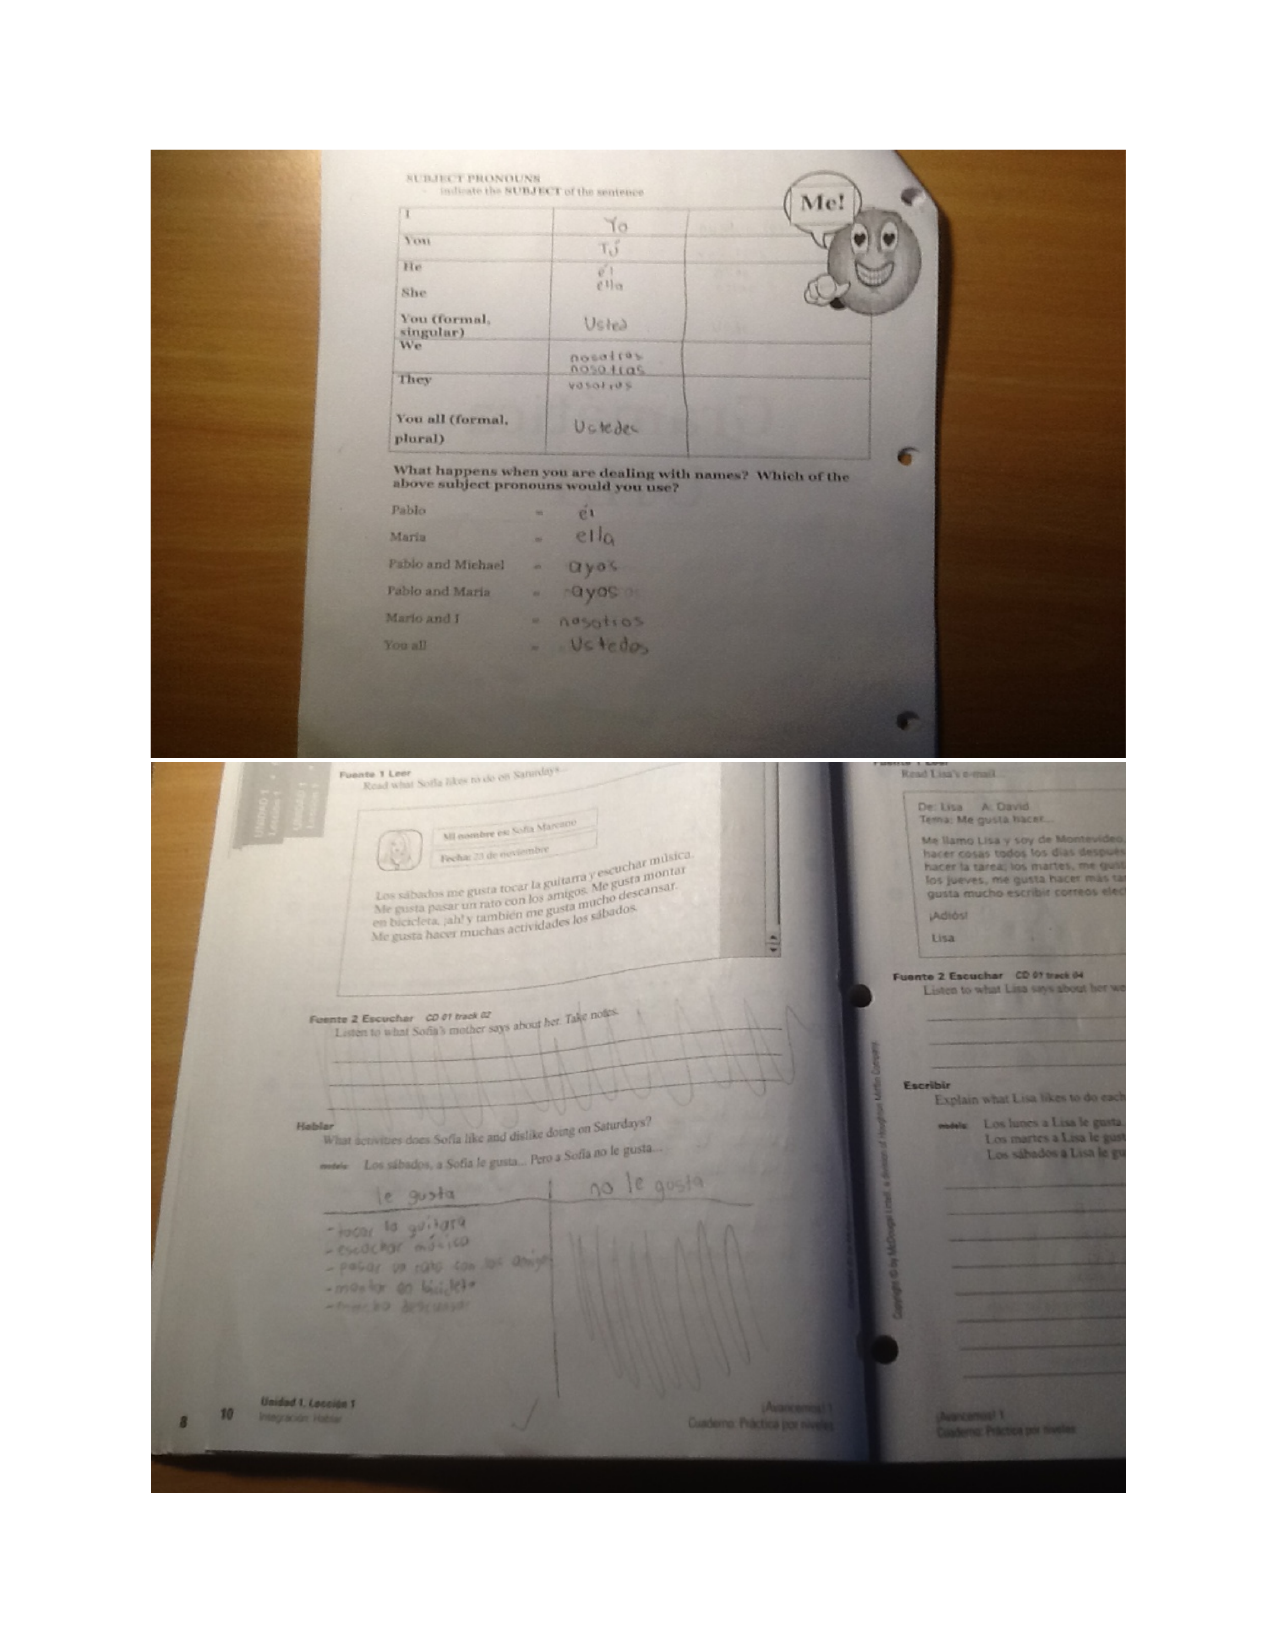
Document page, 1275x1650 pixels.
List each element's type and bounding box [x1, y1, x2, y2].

picture [152, 150, 1125, 757]
picture [152, 762, 1125, 1493]
